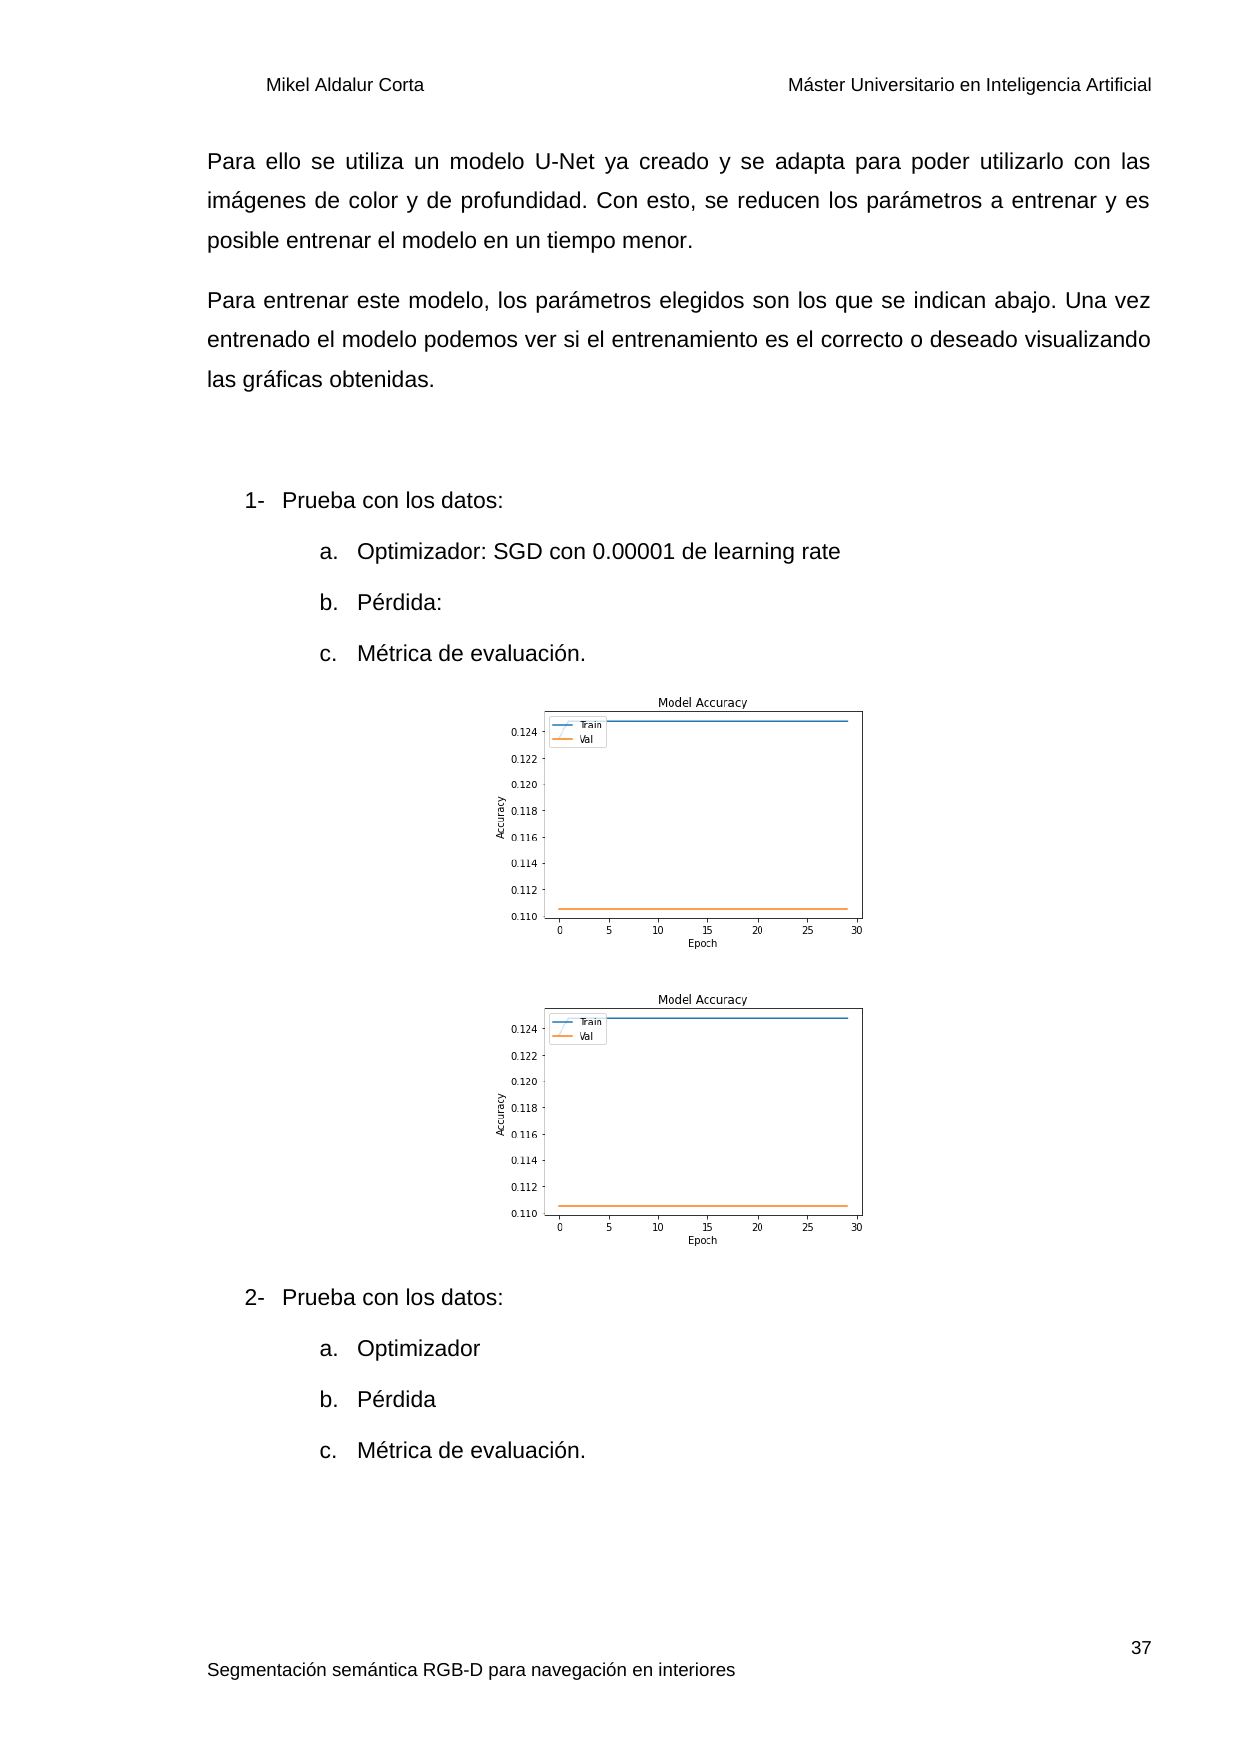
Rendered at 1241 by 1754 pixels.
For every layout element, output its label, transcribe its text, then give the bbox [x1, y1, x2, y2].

list Prueba con los datos: [244, 487, 1152, 513]
list Optimizador: SGD con 0.00001 de learning rate [319, 538, 1152, 564]
text Para ello se utiliza un modelo U-Net ya creado y se adapta para poder utilizarlo con las imágenes de color y de profundidad. Con esto, se reducen los parámetros a entrenar y es posible entrenar el modelo en un tiempo menor. [207, 148, 1152, 253]
list Prueba con los datos: [244, 1284, 1152, 1311]
picture [490, 987, 869, 1251]
list Métrica de evaluación. [319, 640, 1152, 666]
text Para entrenar este modelo, los parámetros elegidos son los que se indican abajo. Una vez entrenado el modelo podemos ver si el entrenamiento es el correcto o deseado visualizando las gráficas obtenidas. [207, 287, 1152, 392]
list Pérdida [319, 1386, 1152, 1413]
list Pérdida: [319, 589, 1152, 615]
list Optimizador [319, 1335, 1152, 1362]
picture [490, 690, 869, 954]
list Métrica de evaluación. [319, 1437, 1152, 1464]
